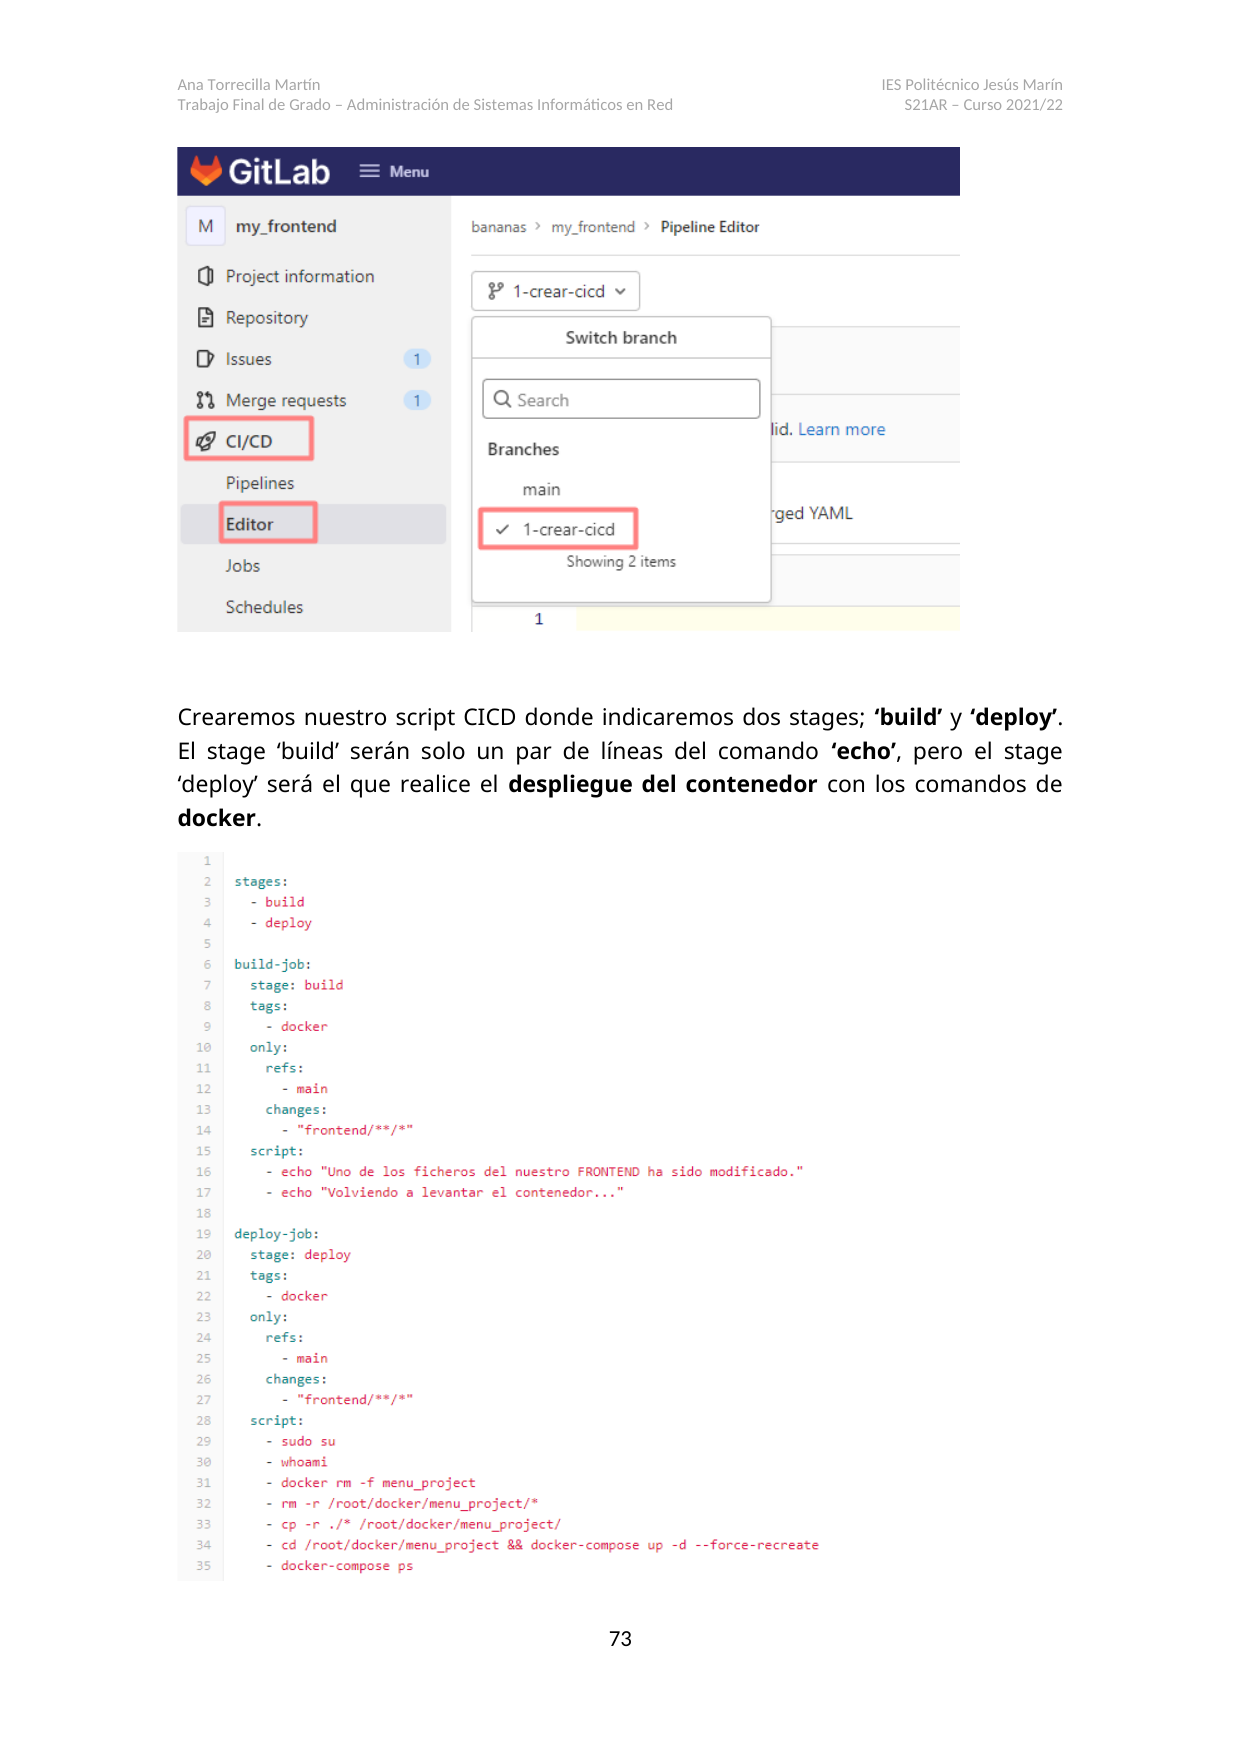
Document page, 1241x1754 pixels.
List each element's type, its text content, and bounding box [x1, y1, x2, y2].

picture [177, 852, 1063, 1581]
text Crearemos nuestro script CICD donde indicaremos dos stages; ‘build’ y ‘deploy’. El stage ‘build’ serán solo un par de líneas del comando ‘echo’, pero el stage ‘deploy’ será el que realice el despliegue del contenedor con los comandos de docker. [177, 701, 1063, 833]
picture [177, 147, 960, 632]
